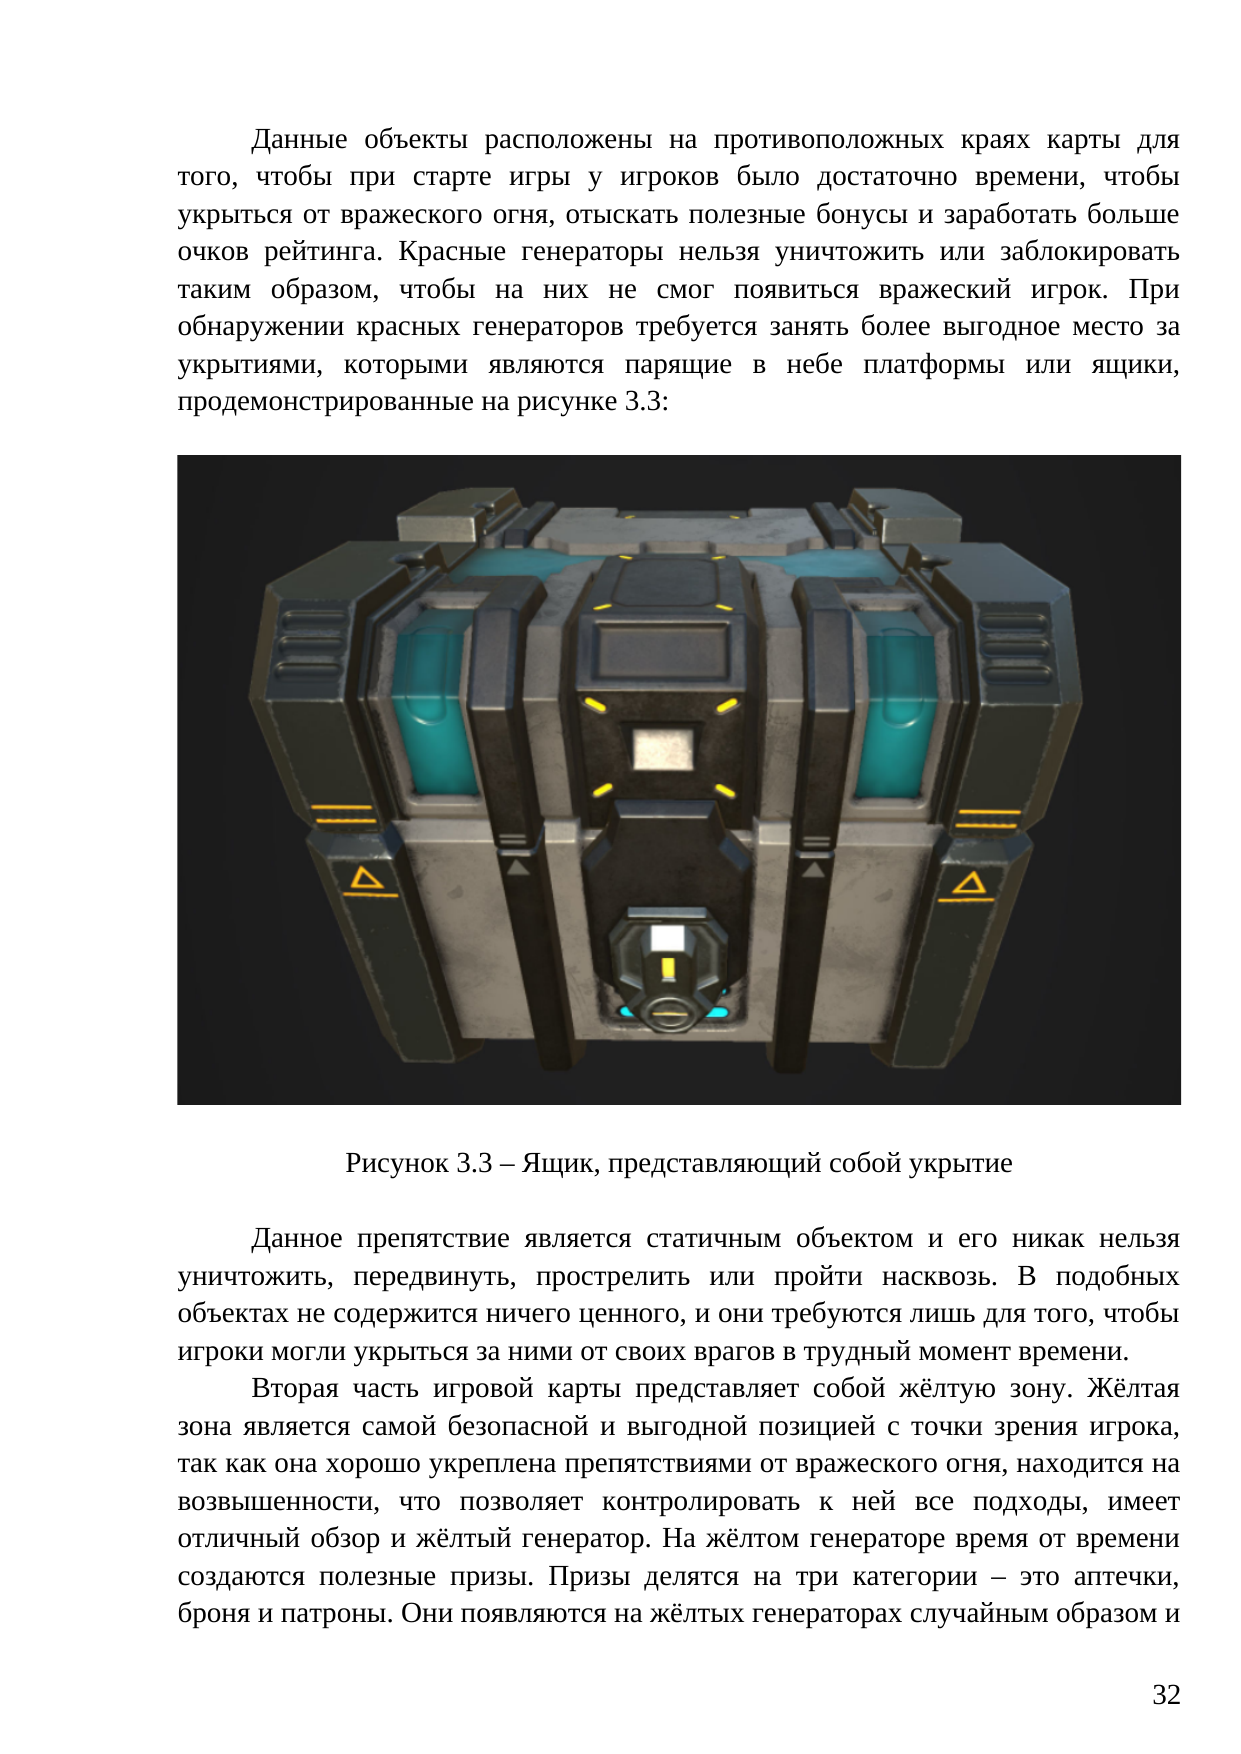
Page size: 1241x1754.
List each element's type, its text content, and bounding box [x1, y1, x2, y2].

text Данные объекты расположены на противоположных краях карты для того, чтобы при старте игры у игроков было достаточно времени, чтобы укрыться от вражеского огня, отыскать полезные бонусы и заработать больше очков рейтинга. Красные генераторы нельзя уничтожить или заблокировать таким образом, чтобы на них не смог появиться вражеский игрок. При обнаружении красных генераторов требуется занять более выгодное место за укрытиями, которыми являются парящие в небе платформы или ящики, продемонстрированные на рисунке 3.3: [177, 118, 1181, 418]
text Рисунок 3.3 – Ящик, представляющий собой укрытие [177, 1142, 1181, 1180]
text Данное препятствие является статичным объектом и его никак нельзя уничтожить, передвинуть, прострелить или пройти насквозь. В подобных объектах не содержится ничего ценного, и они требуются лишь для того, чтобы игроки могли укрыться за ними от своих врагов в трудный момент времени. [177, 1217, 1181, 1367]
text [177, 1367, 1181, 1630]
picture [177, 455, 1182, 1105]
